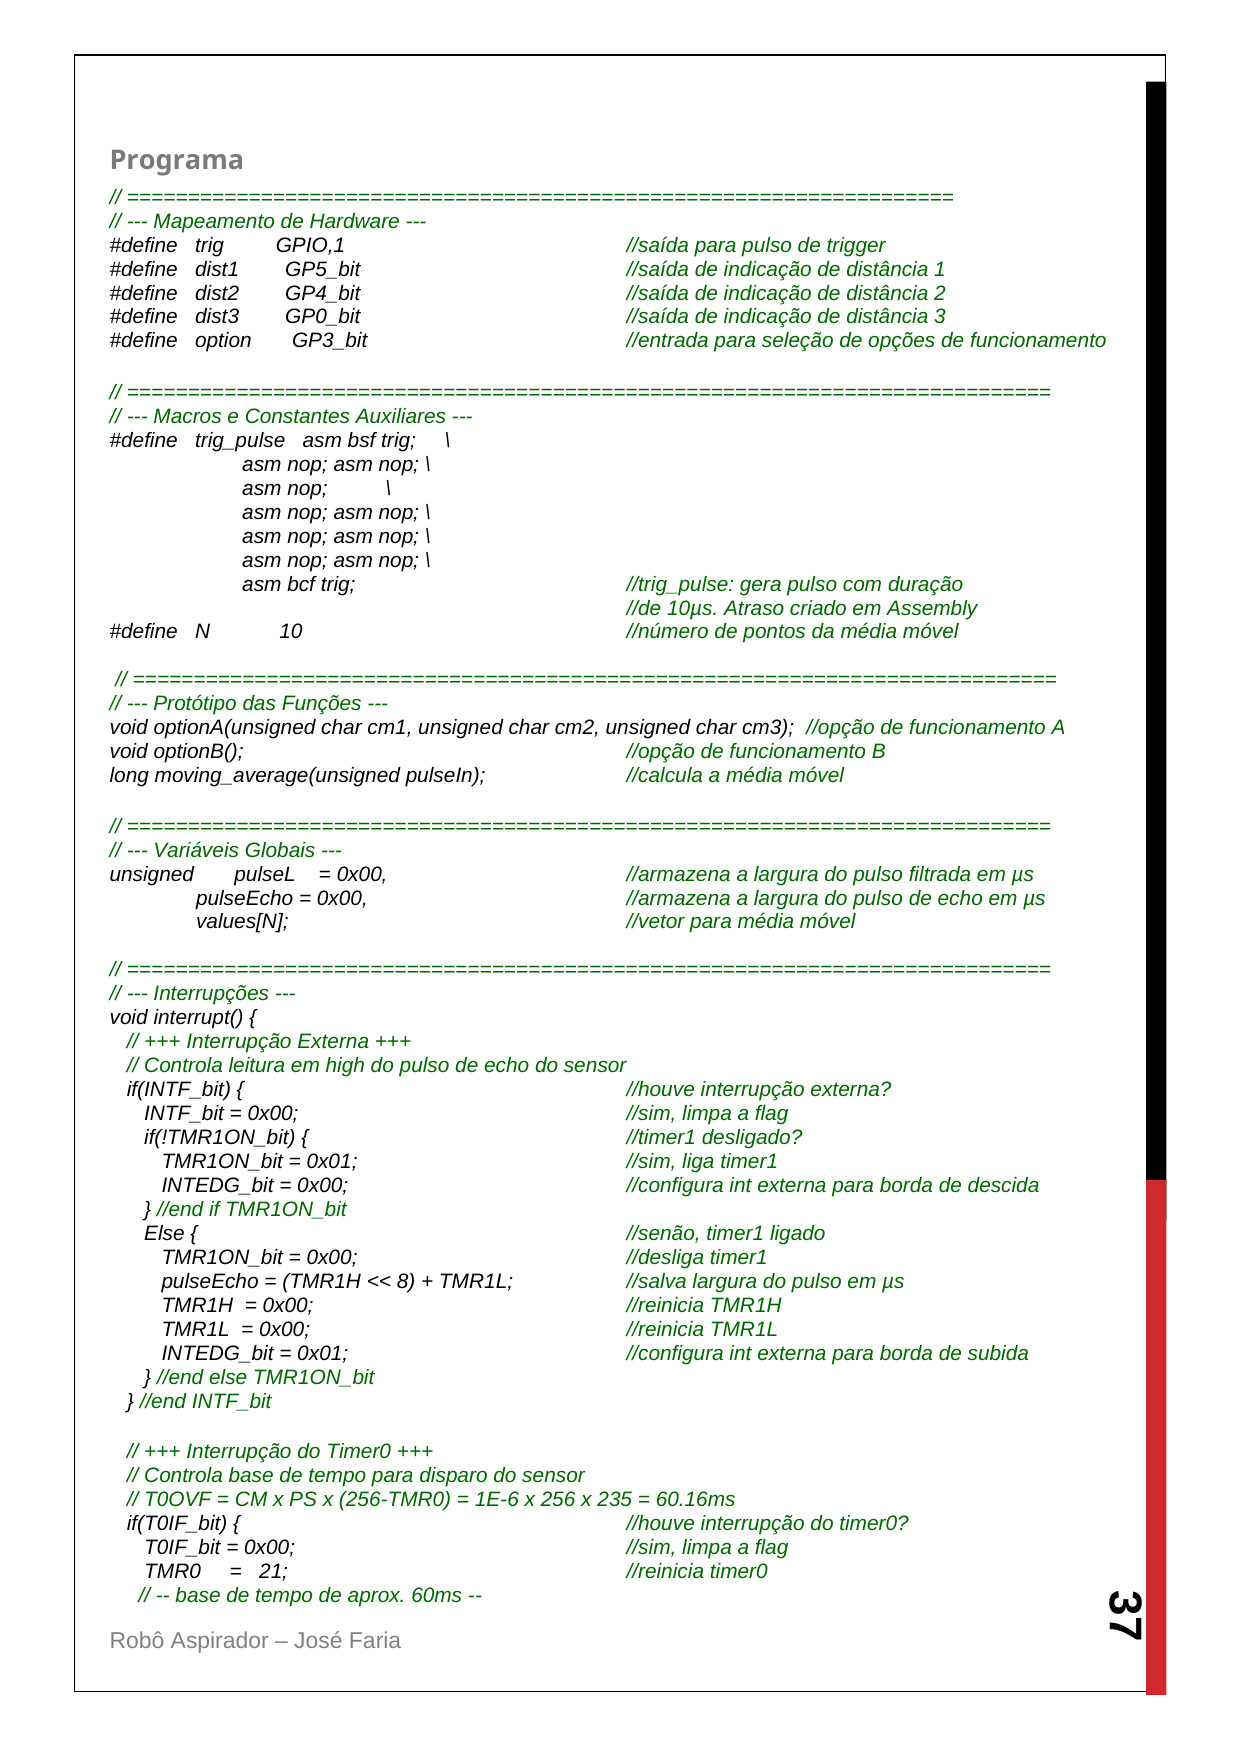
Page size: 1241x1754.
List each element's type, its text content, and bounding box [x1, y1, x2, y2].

text INTEDG_bit = 0x00; //configura int externa para borda de descida [109, 1173, 1131, 1197]
text TMR1H = 0x00; //reinicia TMR1H [109, 1293, 1131, 1317]
text } //end INTF_bit [109, 1388, 1131, 1412]
text TMR1L = 0x00; //reinicia TMR1L [109, 1317, 1131, 1341]
text // -- base de tempo de aprox. 60ms -- [109, 1582, 1131, 1606]
text TMR0 = 21; //reinicia timer0 [109, 1558, 1131, 1582]
text asm nop; asm nop; \ [109, 499, 1131, 523]
text void optionA(unsigned char cm1, unsigned char cm2, unsigned char cm3); //opção de funcionamento A [109, 715, 1131, 739]
text TMR1ON_bit = 0x00; //desliga timer1 [109, 1245, 1131, 1269]
text // +++ Interrupção Externa +++ [109, 1029, 1131, 1053]
text #define trig_pulse asm bsf trig; \ [109, 428, 1131, 452]
text TMR1ON_bit = 0x01; //sim, liga timer1 [109, 1149, 1131, 1173]
text // Controla base de tempo para disparo do sensor [109, 1463, 1131, 1487]
text void interrupt() { [109, 1005, 1131, 1029]
text #define dist2 GP4_bit //saída de indicação de distância 2 [109, 280, 1131, 304]
text // --- Macros e Constantes Auxiliares --- [109, 404, 1131, 428]
text } //end else TMR1ON_bit [109, 1364, 1131, 1388]
text // ============================================================================ [109, 957, 1131, 981]
text if(INTF_bit) { //houve interrupção externa? [109, 1077, 1131, 1101]
text asm bcf trig; //trig_pulse: gera pulso com duração [109, 571, 1131, 595]
text // ============================================================================ [109, 380, 1131, 404]
text values[N]; //vetor para média móvel [109, 909, 1131, 933]
text // ==================================================================== [109, 184, 1131, 208]
text #define N 10 //número de pontos da média móvel [109, 619, 1131, 643]
text pulseEcho = (TMR1H << 8) + TMR1L; //salva largura do pulso em µs [109, 1269, 1131, 1293]
text Else { //senão, timer1 ligado [109, 1221, 1131, 1245]
text #define dist3 GP0_bit //saída de indicação de distância 3 [109, 304, 1131, 328]
text //de 10µs. Atraso criado em Assembly [109, 595, 1131, 619]
text INTF_bit = 0x00; //sim, limpa a flag [109, 1101, 1131, 1125]
text #define dist1 GP5_bit //saída de indicação de distância 1 [109, 256, 1131, 280]
text unsigned pulseL = 0x00, //armazena a largura do pulso filtrada em µs [109, 861, 1131, 885]
text INTEDG_bit = 0x01; //configura int externa para borda de subida [109, 1341, 1131, 1364]
text if(T0IF_bit) { //houve interrupção do timer0? [109, 1511, 1131, 1534]
text // --- Variáveis Globais --- [109, 837, 1131, 861]
text // +++ Interrupção do Timer0 +++ [109, 1439, 1131, 1463]
text // ============================================================================ [109, 813, 1131, 837]
text T0IF_bit = 0x00; //sim, limpa a flag [109, 1534, 1131, 1558]
text // Controla leitura em high do pulso de echo do sensor [109, 1053, 1131, 1077]
text // T0OVF = CM x PS x (256-TMR0) = 1E-6 x 256 x 235 = 60.16ms [109, 1487, 1131, 1511]
text #define option GP3_bit //entrada para seleção de opções de funcionamento [109, 328, 1131, 352]
text asm nop; asm nop; \ [109, 523, 1131, 547]
text // --- Interrupções --- [109, 981, 1131, 1005]
text pulseEcho = 0x00, //armazena a largura do pulso de echo em µs [109, 885, 1131, 909]
text asm nop; \ [109, 476, 1131, 499]
text void optionB(); //opção de funcionamento B [109, 739, 1131, 763]
text // --- Protótipo das Funções --- [109, 691, 1131, 715]
text // --- Mapeamento de Hardware --- [109, 208, 1131, 232]
text long moving_average(unsigned pulseIn); //calcula a média móvel [109, 763, 1131, 787]
text // ============================================================================ [109, 667, 1131, 691]
text asm nop; asm nop; \ [109, 547, 1131, 571]
text if(!TMR1ON_bit) { //timer1 desligado? [109, 1125, 1131, 1149]
text asm nop; asm nop; \ [109, 452, 1131, 476]
subtitle Programa [109, 140, 1131, 177]
text #define trig GPIO,1 //saída para pulso de trigger [109, 232, 1131, 256]
text } //end if TMR1ON_bit [109, 1197, 1131, 1221]
